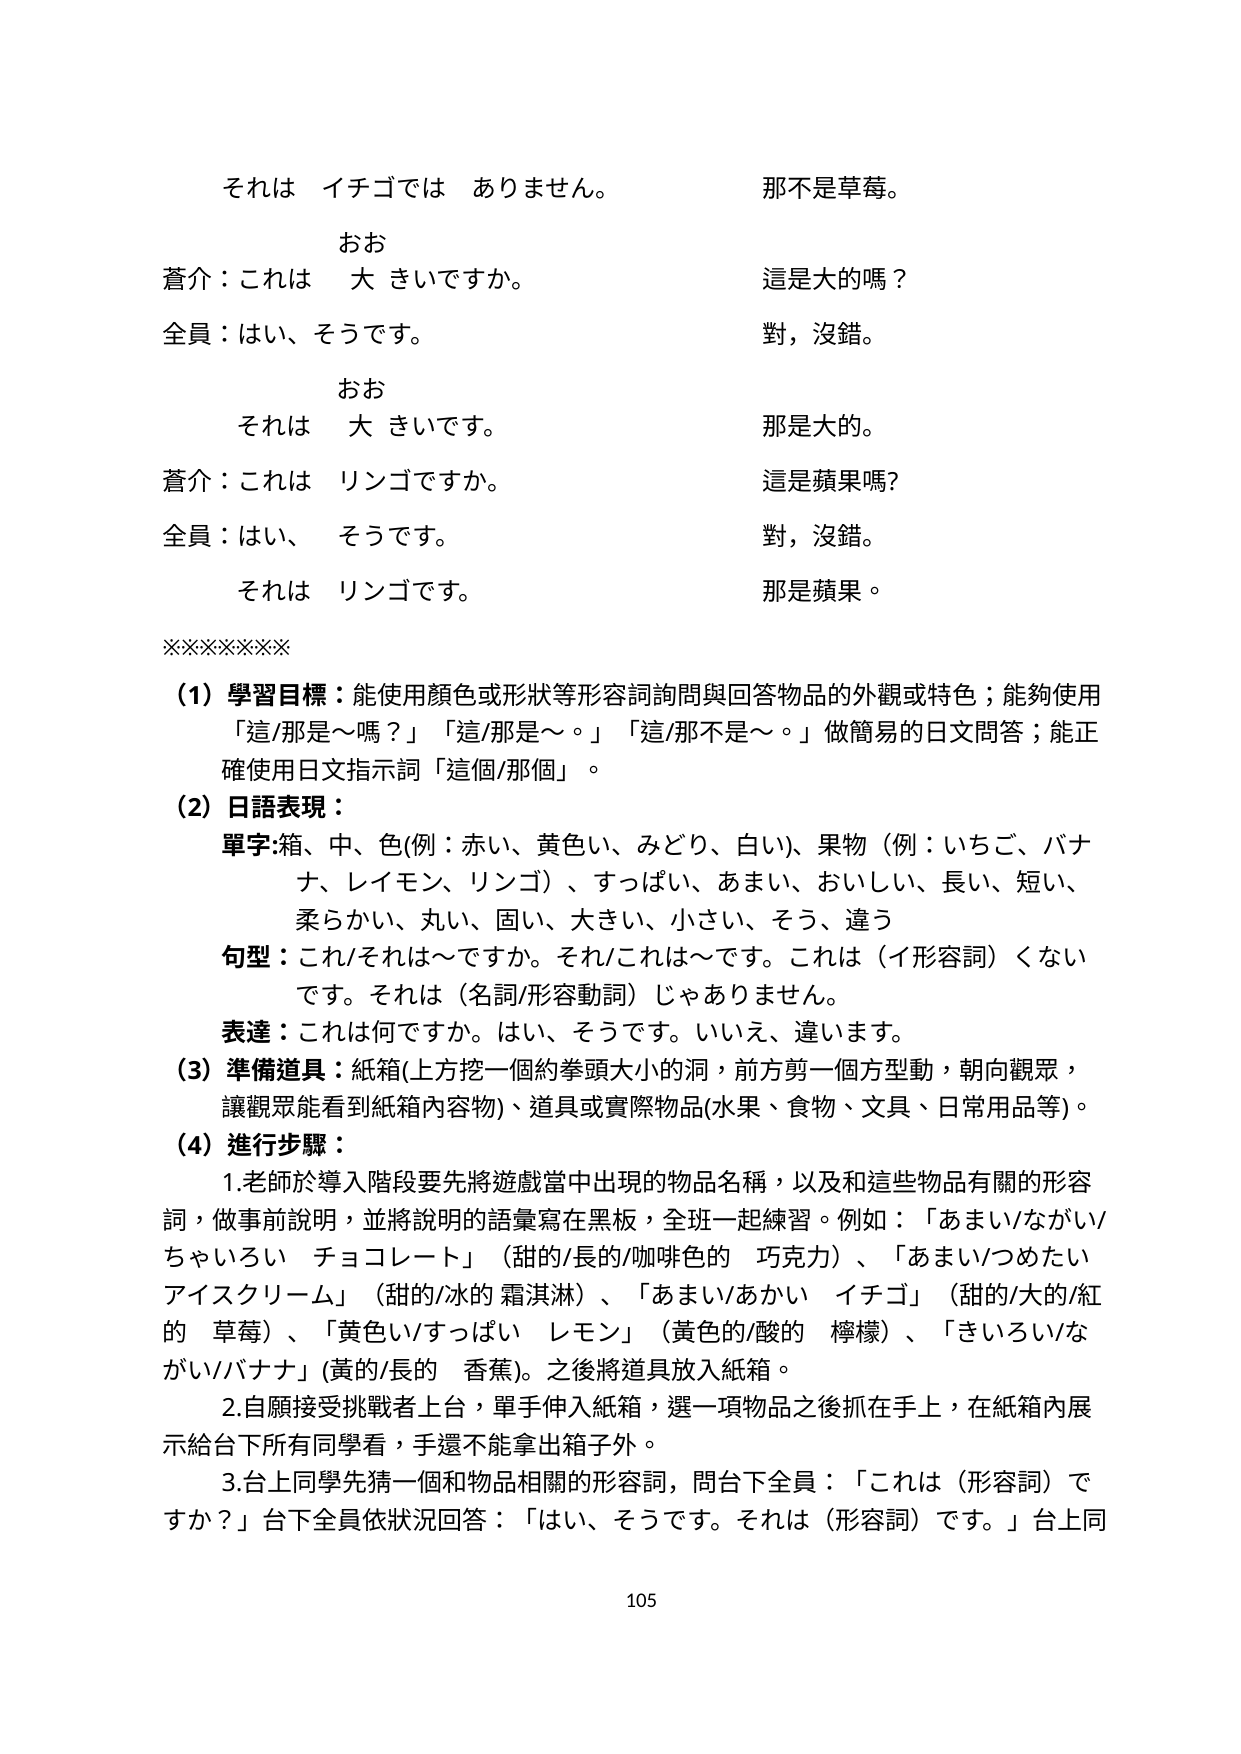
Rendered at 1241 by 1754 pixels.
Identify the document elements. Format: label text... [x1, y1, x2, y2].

text 單字:箱、中、色(例：赤い、黄色い、みどり、白い)、果物（例：いちご、バナナ、レイモン、リンゴ）、すっぱい、あまい、おいしい、長い、短い、柔らかい、丸い、固い、大きい、小さい、そう、違う [221, 825, 1107, 937]
text （1）學習目標：能使用顏色或形狀等形容詞詢問與回答物品的外觀或特色；能夠使用「這/那是～嗎？」「這/那是～。」「這/那不是～。」做簡易的日文問答；能正確使用日文指示詞「這個/那個」。 [162, 675, 1107, 787]
text それは リンゴです。 那是蘋果。 [162, 571, 1107, 607]
text 蒼介：これは きいですか。 這是大的嗎？ [162, 224, 1107, 296]
text 全員：はい、 そうです。 對，沒錯。 [162, 516, 1107, 552]
text それは きいです。 那是大的。 [162, 370, 1107, 442]
text 句型：これ/それは～ですか。それ/これは～です。これは（イ形容詞）くないです。それは（名詞/形容動詞）じゃありません。 [221, 937, 1107, 1012]
text （2）日語表現： [162, 787, 1107, 825]
text それは イチゴでは ありません。 那不是草莓。 [162, 169, 1107, 205]
text 表達：これは何ですか。はい、そうです。いいえ、違います。 [221, 1012, 1107, 1050]
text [162, 1462, 1107, 1537]
text 2.自願接受挑戰者上台，單手伸入紙箱，選一項物品之後抓在手上，在紙箱內展示給台下所有同學看，手還不能拿出箱子外。 [162, 1387, 1107, 1462]
text （4）進行步驟： [162, 1125, 1107, 1162]
text 全員：はい、そうです。 對，沒錯。 [162, 315, 1107, 351]
text （3）準備道具：紙箱(上方挖一個約拳頭大小的洞，前方剪一個方型動，朝向觀眾，讓觀眾能看到紙箱內容物)、道具或實際物品(水果、食物、文具、日常用品等)。 [162, 1050, 1107, 1125]
text 1.老師於導入階段要先將遊戲當中出現的物品名稱，以及和這些物品有關的形容詞，做事前說明，並將說明的語彙寫在黑板，全班一起練習。例如：「あまい/ながい/ちゃいろい チョコレート」（甜的/長的/咖啡色的 巧克力）、「あまい/つめたい アイスクリーム」（甜的/冰的 霜淇淋）、「あまい/あかい イチゴ」（甜的/大的/紅的 草莓）、「黄色い/すっぱい レモン」（黃色的/酸的 檸檬）、「きいろい/ながい/バナナ」(黃的/長的 香蕉)。之後將道具放入紙箱。 [162, 1162, 1107, 1387]
text 蒼介：これは リンゴですか。 這是蘋果嗎? [162, 461, 1107, 497]
text ※※※※※※※ [162, 632, 1107, 662]
